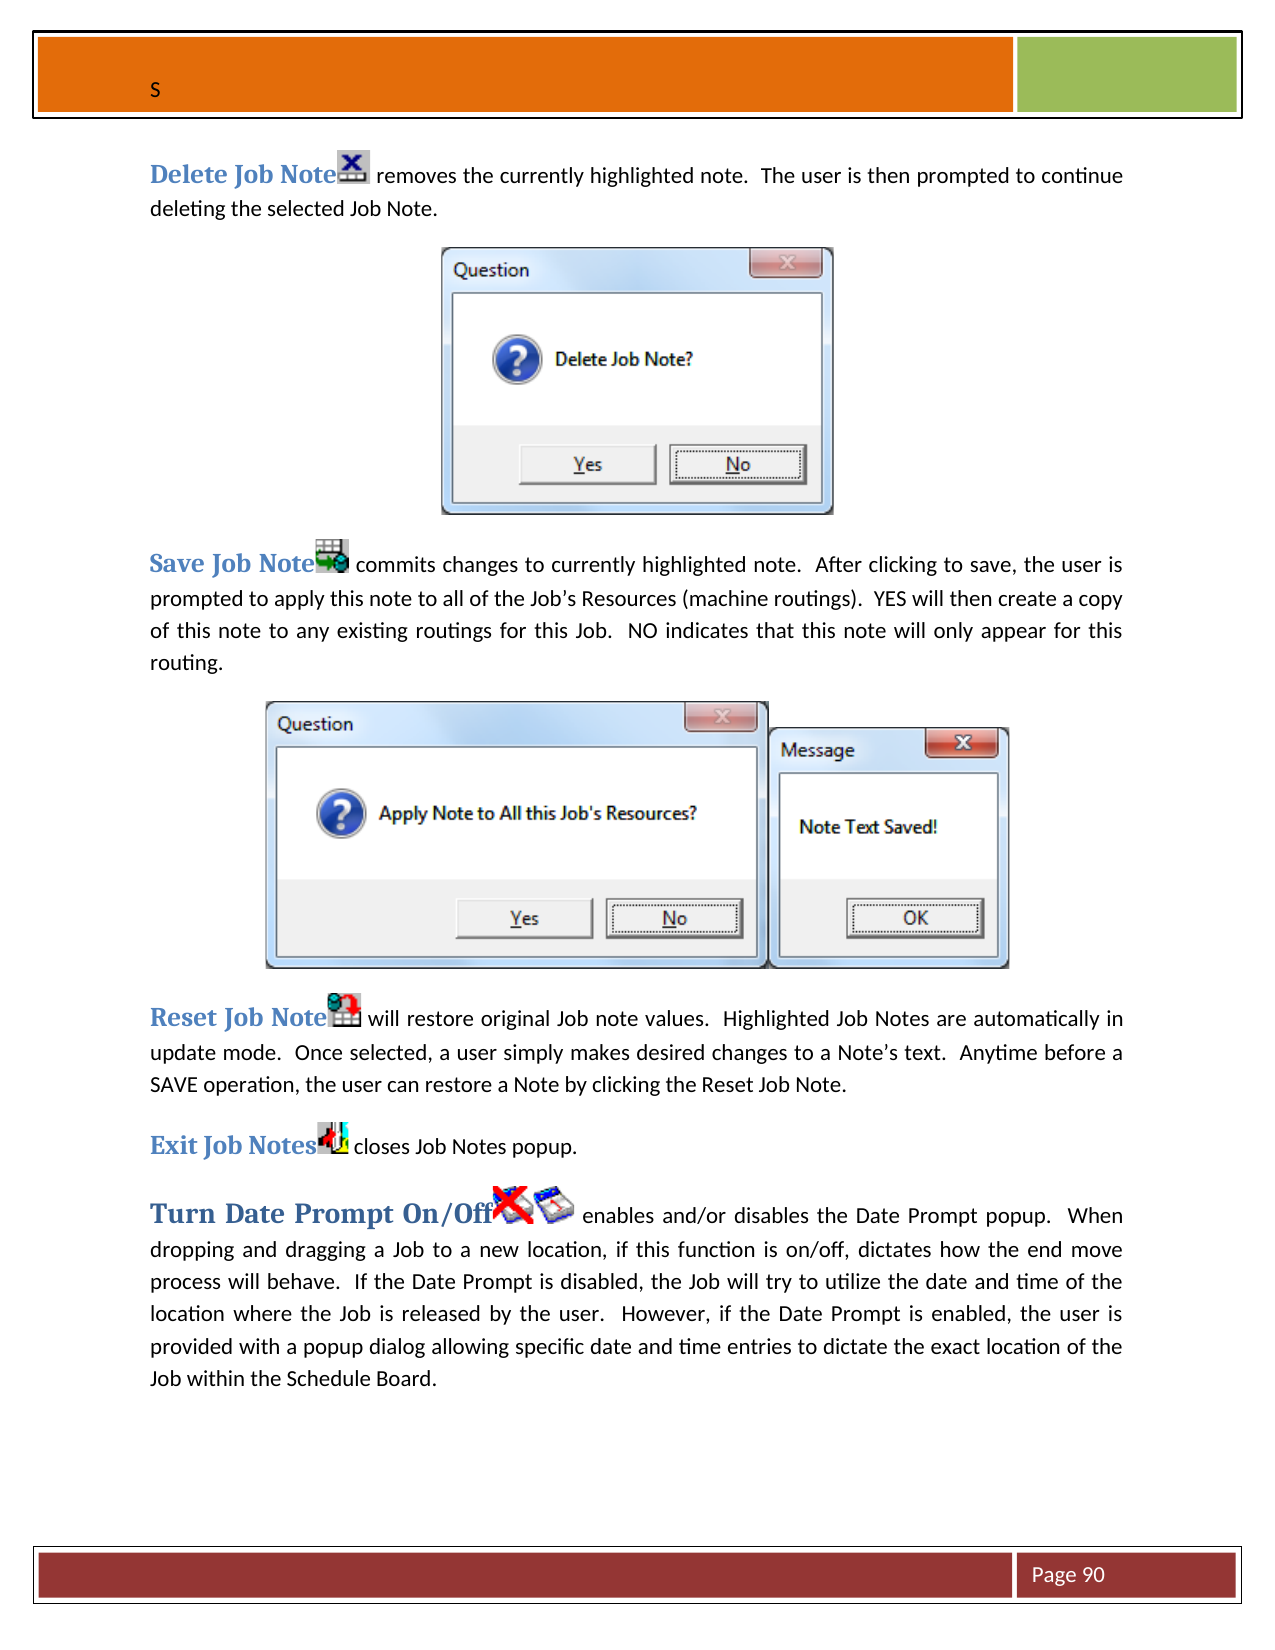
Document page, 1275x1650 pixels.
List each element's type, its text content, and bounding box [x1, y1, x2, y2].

text Exit Job Notes closes Job Notes popup. [150, 1123, 1125, 1161]
text Turn Date Prompt On/Off enables and/or disables the Date Prompt popup. When dropping and dragging a Job to a new location, if this function is on/off, dictates how the end move process will behave. If the Date Prompt is disabled, the Job will try to utilize the date and time of the location where the Job is released by the user. However, if the Date Prompt is enabled, the user is provided with a popup dialog allowing specific date and time entries to dictate the exact location of the Job within the Schedule Board. [150, 1186, 1125, 1392]
picture [337, 150, 371, 184]
picture [265, 701, 1010, 969]
picture [315, 539, 349, 573]
text Delete Job Note removes the currently highlighted note. The user is then prompted to continue deleting the selected Job Note. [150, 150, 1125, 222]
picture [441, 247, 834, 515]
picture [492, 1186, 575, 1224]
text Reset Job Note will restore original Job note values. Highlighted Job Notes are automatically in update mode. Once selected, a user simply makes desired changes to a Note’s text. Anytime before a SAVE operation, the user can restore a Note by clicking the Reset Job Note. [150, 993, 1125, 1098]
picture [327, 993, 362, 1027]
picture [317, 1122, 349, 1154]
text Save Job Note commits changes to currently highlighted note. After clicking to save, the user is prompted to apply this note to all of the Job’s Resources (machine routings). YES will then create a copy of this note to any existing routings for this Job. NO indicates that this note will only appear for this routing. [150, 539, 1125, 676]
